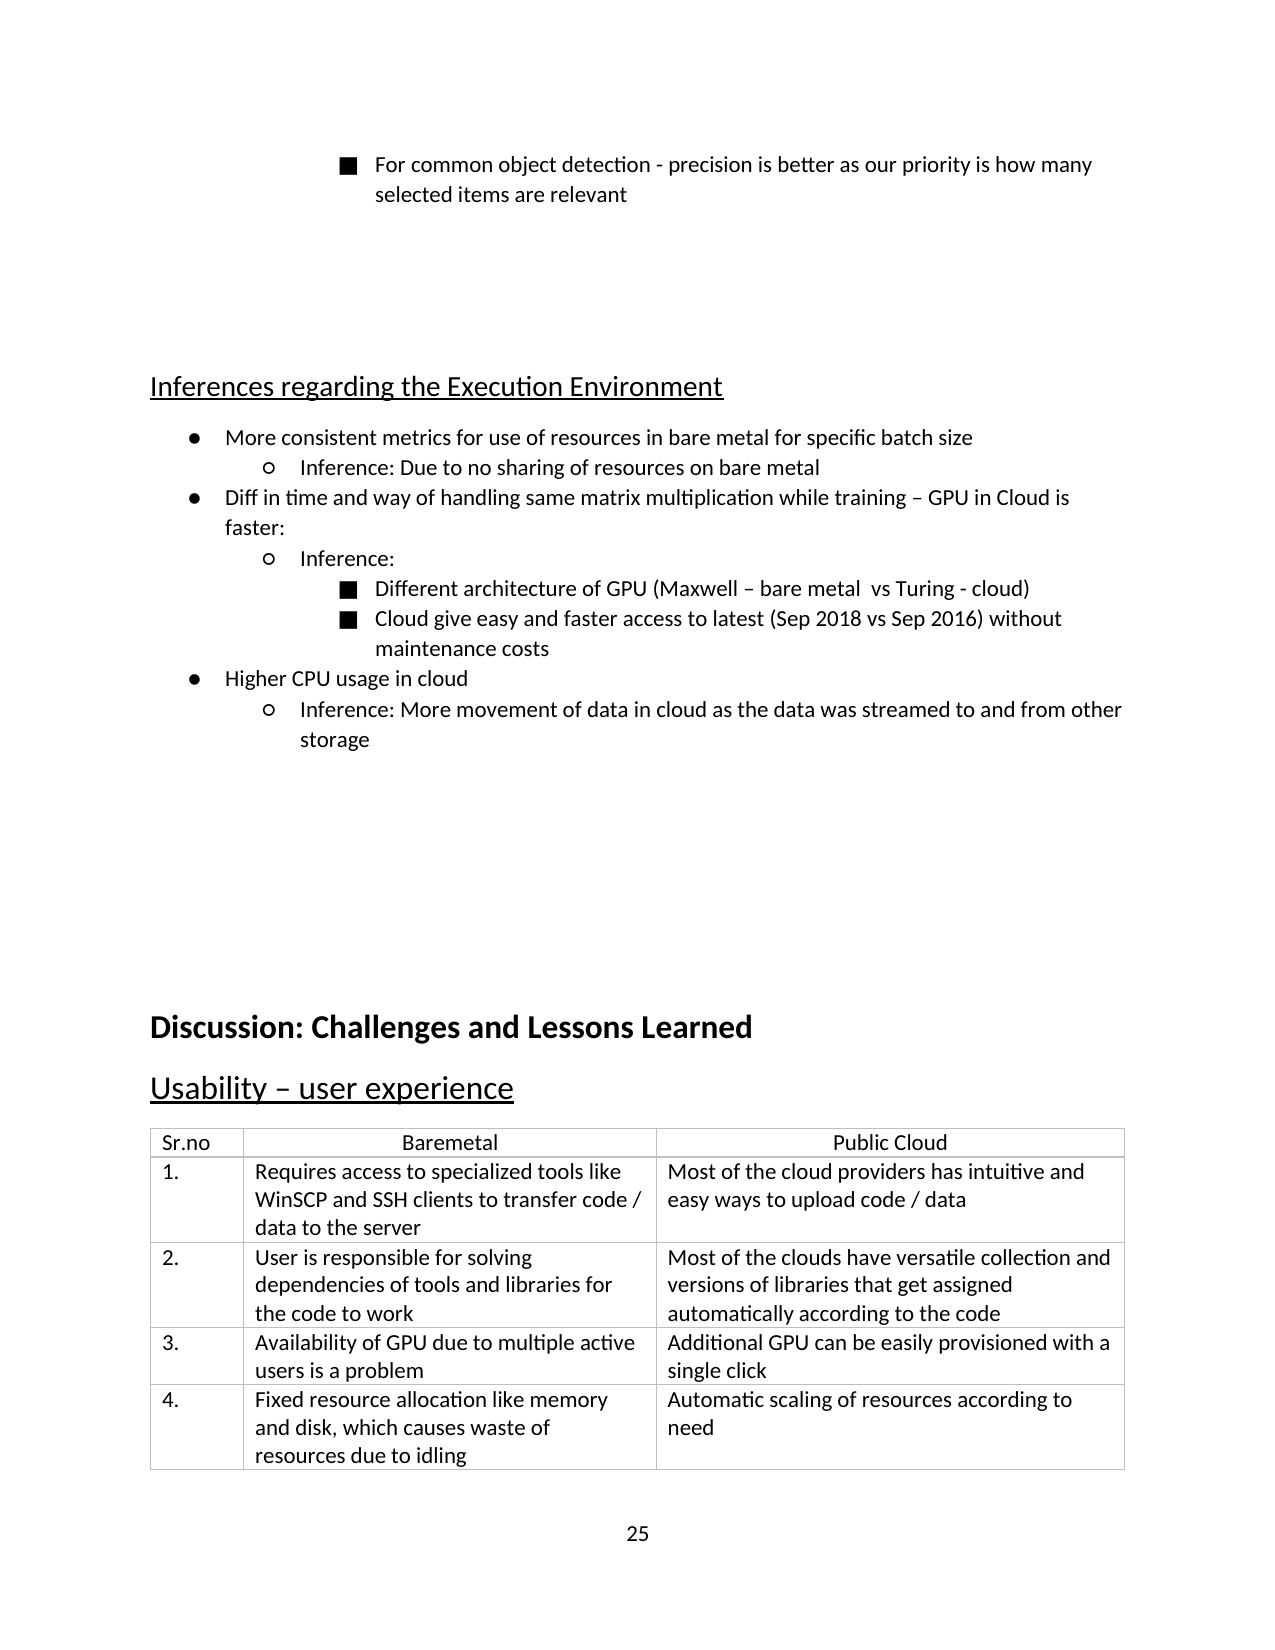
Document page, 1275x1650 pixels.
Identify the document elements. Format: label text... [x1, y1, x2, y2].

table_cell 3. [151, 1328, 243, 1384]
table_cell Requires access to specialized tools like WinSCP and SSH clients to transfer code / data to the server [244, 1158, 656, 1242]
text Inferences regarding the Execution Environment [150, 368, 1125, 403]
table_header Public Cloud [657, 1129, 1124, 1156]
table_cell 1. [151, 1158, 243, 1242]
table_cell User is responsible for solving dependencies of tools and libraries for the code to work [244, 1243, 656, 1327]
text Usability – user experience [150, 1067, 1125, 1107]
table_cell Additional GPU can be easily provisioned with a single click [657, 1328, 1124, 1384]
list For common object detection - precision is better as our priority is how many selected items are relevant [337, 150, 1125, 208]
table_header Baremetal [244, 1129, 656, 1156]
list Cloud give easy and faster access to latest (Sep 2018 vs Sep 2016) without maintenance costs [337, 604, 1125, 662]
table_cell Most of the clouds have versatile collection and versions of libraries that get assigned automatically according to the code [657, 1243, 1124, 1327]
text Discussion: Challenges and Lessons Learned [150, 1006, 1125, 1047]
table_cell Automatic scaling of resources according to need [657, 1385, 1124, 1469]
list Inference: [262, 544, 1125, 572]
table_cell Availability of GPU due to multiple active users is a problem [244, 1328, 656, 1384]
list Different architecture of GPU (Maxwell – bare metal vs Turing - cloud) [337, 574, 1125, 602]
list Diff in time and way of handling same matrix multiplication while training – GPU in Cloud is faster: [187, 483, 1125, 541]
table_cell 4. [151, 1385, 243, 1469]
table_header Sr.no [151, 1129, 243, 1156]
list More consistent metrics for use of resources in bare metal for specific batch size [187, 423, 1125, 451]
table_cell Fixed resource allocation like memory and disk, which causes waste of resources due to idling [244, 1385, 656, 1469]
list Inference: More movement of data in cloud as the data was streamed to and from other storage [262, 695, 1125, 753]
list Higher CPU usage in cloud [187, 664, 1125, 692]
table_cell 2. [151, 1243, 243, 1327]
table_cell Most of the cloud providers has intuitive and easy ways to upload code / data [657, 1158, 1124, 1242]
list Inference: Due to no sharing of resources on bare metal [262, 453, 1125, 481]
